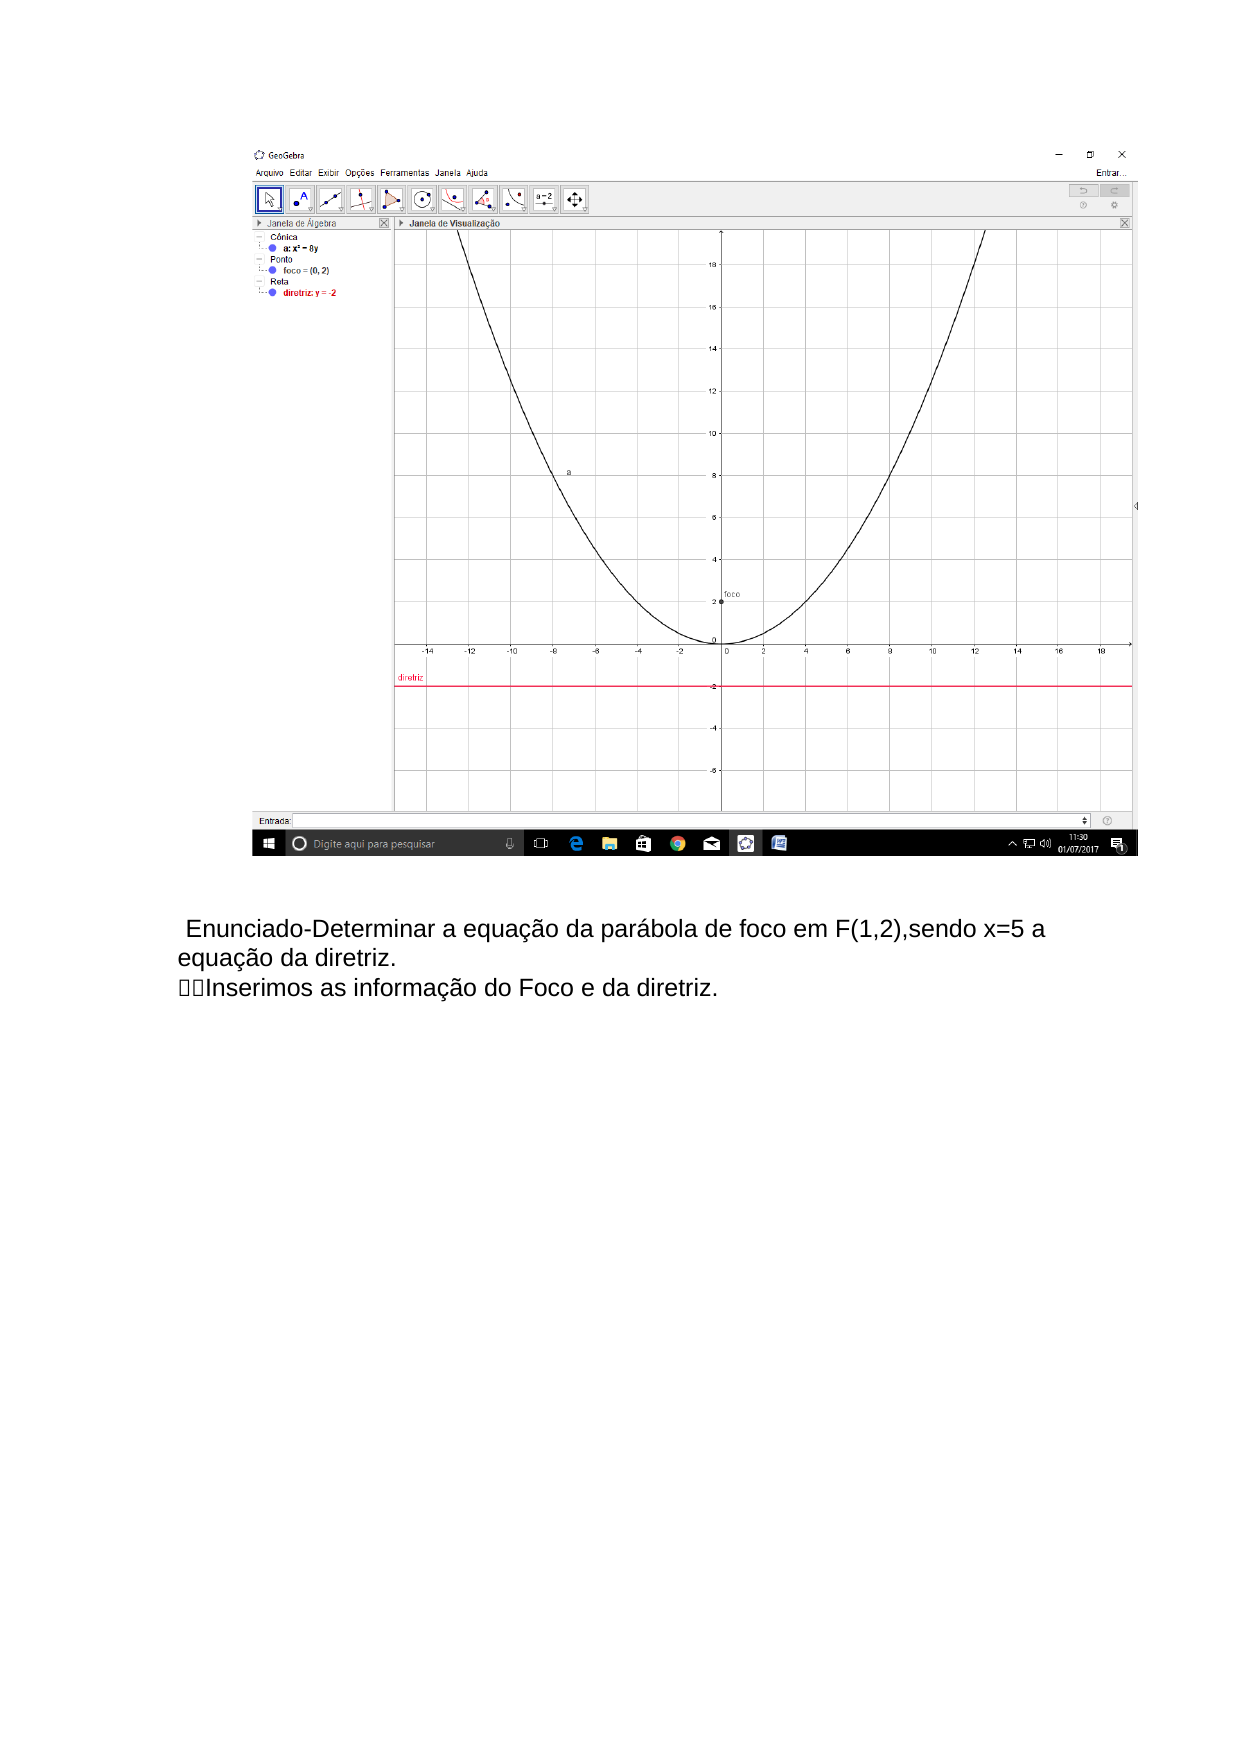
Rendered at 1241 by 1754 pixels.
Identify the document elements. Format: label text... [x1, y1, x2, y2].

text Enunciado-Determinar a equação da parábola de foco em F(1,2),sendo x=5 a equação da diretriz. [177, 914, 1063, 972]
text Inserimos as informação do Foco e da diretriz. [177, 972, 1063, 1003]
